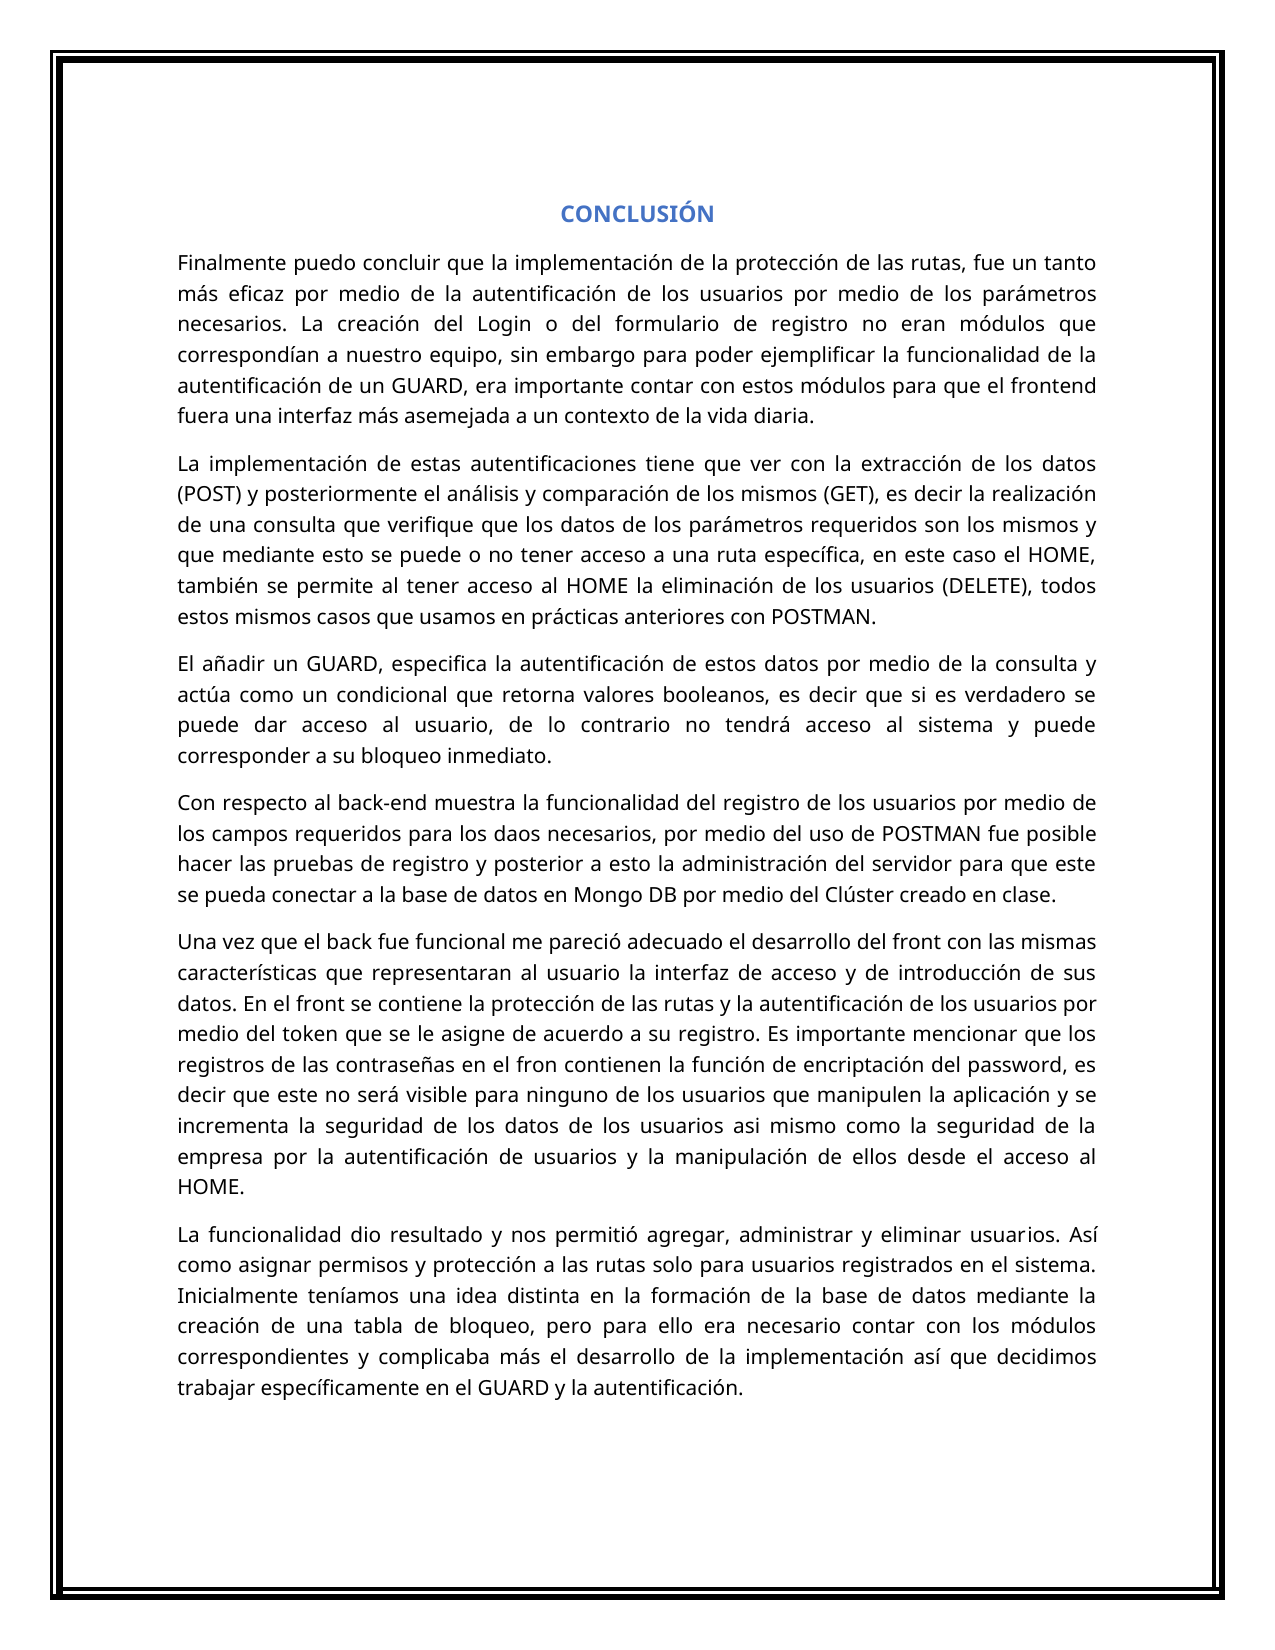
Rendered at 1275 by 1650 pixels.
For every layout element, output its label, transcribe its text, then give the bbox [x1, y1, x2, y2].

text La implementación de estas autentificaciones tiene que ver con la extracción de los datos (POST) y posteriormente el análisis y comparación de los mismos (GET), es decir la realización de una consulta que verifique que los datos de los parámetros requeridos son los mismos y que mediante esto se puede o no tener acceso a una ruta específica, en este caso el HOME, también se permite al tener acceso al HOME la eliminación de los usuarios (DELETE), todos estos mismos casos que usamos en prácticas anteriores con POSTMAN. [177, 449, 1098, 630]
text CONCLUSIÓN [177, 198, 1098, 229]
text La funcionalidad dio resultado y nos permitió agregar, administrar y eliminar usuarios. Así como asignar permisos y protección a las rutas solo para usuarios registrados en el sistema. Inicialmente teníamos una idea distinta en la formación de la base de datos mediante la creación de una tabla de bloqueo, pero para ello era necesario contar con los módulos correspondientes y complicaba más el desarrollo de la implementación así que decidimos trabajar específicamente en el GUARD y la autentificación. [177, 1220, 1098, 1401]
text Con respecto al back-end muestra la funcionalidad del registro de los usuarios por medio de los campos requeridos para los daos necesarios, por medio del uso de POSTMAN fue posible hacer las pruebas de registro y posterior a esto la administración del servidor para que este se pueda conectar a la base de datos en Mongo DB por medio del Clúster creado en clase. [177, 788, 1098, 909]
text Finalmente puedo concluir que la implementación de la protección de las rutas, fue un tanto más eficaz por medio de la autentificación de los usuarios por medio de los parámetros necesarios. La creación del Login o del formulario de registro no eran módulos que correspondían a nuestro equipo, sin embargo para poder ejemplificar la funcionalidad de la autentificación de un GUARD, era importante contar con estos módulos para que el frontend fuera una interfaz más asemejada a un contexto de la vida diaria. [177, 248, 1098, 430]
text El añadir un GUARD, especifica la autentificación de estos datos por medio de la consulta y actúa como un condicional que retorna valores booleanos, es decir que si es verdadero se puede dar acceso al usuario, de lo contrario no tendrá acceso al sistema y puede corresponder a su bloqueo inmediato. [177, 649, 1098, 769]
text Una vez que el back fue funcional me pareció adecuado el desarrollo del front con las mismas características que representaran al usuario la interfaz de acceso y de introducción de sus datos. En el front se contiene la protección de las rutas y la autentificación de los usuarios por medio del token que se le asigne de acuerdo a su registro. Es importante mencionar que los registros de las contraseñas en el fron contienen la función de encriptación del password, es decir que este no será visible para ninguno de los usuarios que manipulen la aplicación y se incrementa la seguridad de los datos de los usuarios asi mismo como la seguridad de la empresa por la autentificación de usuarios y la manipulación de ellos desde el acceso al HOME. [177, 927, 1098, 1201]
